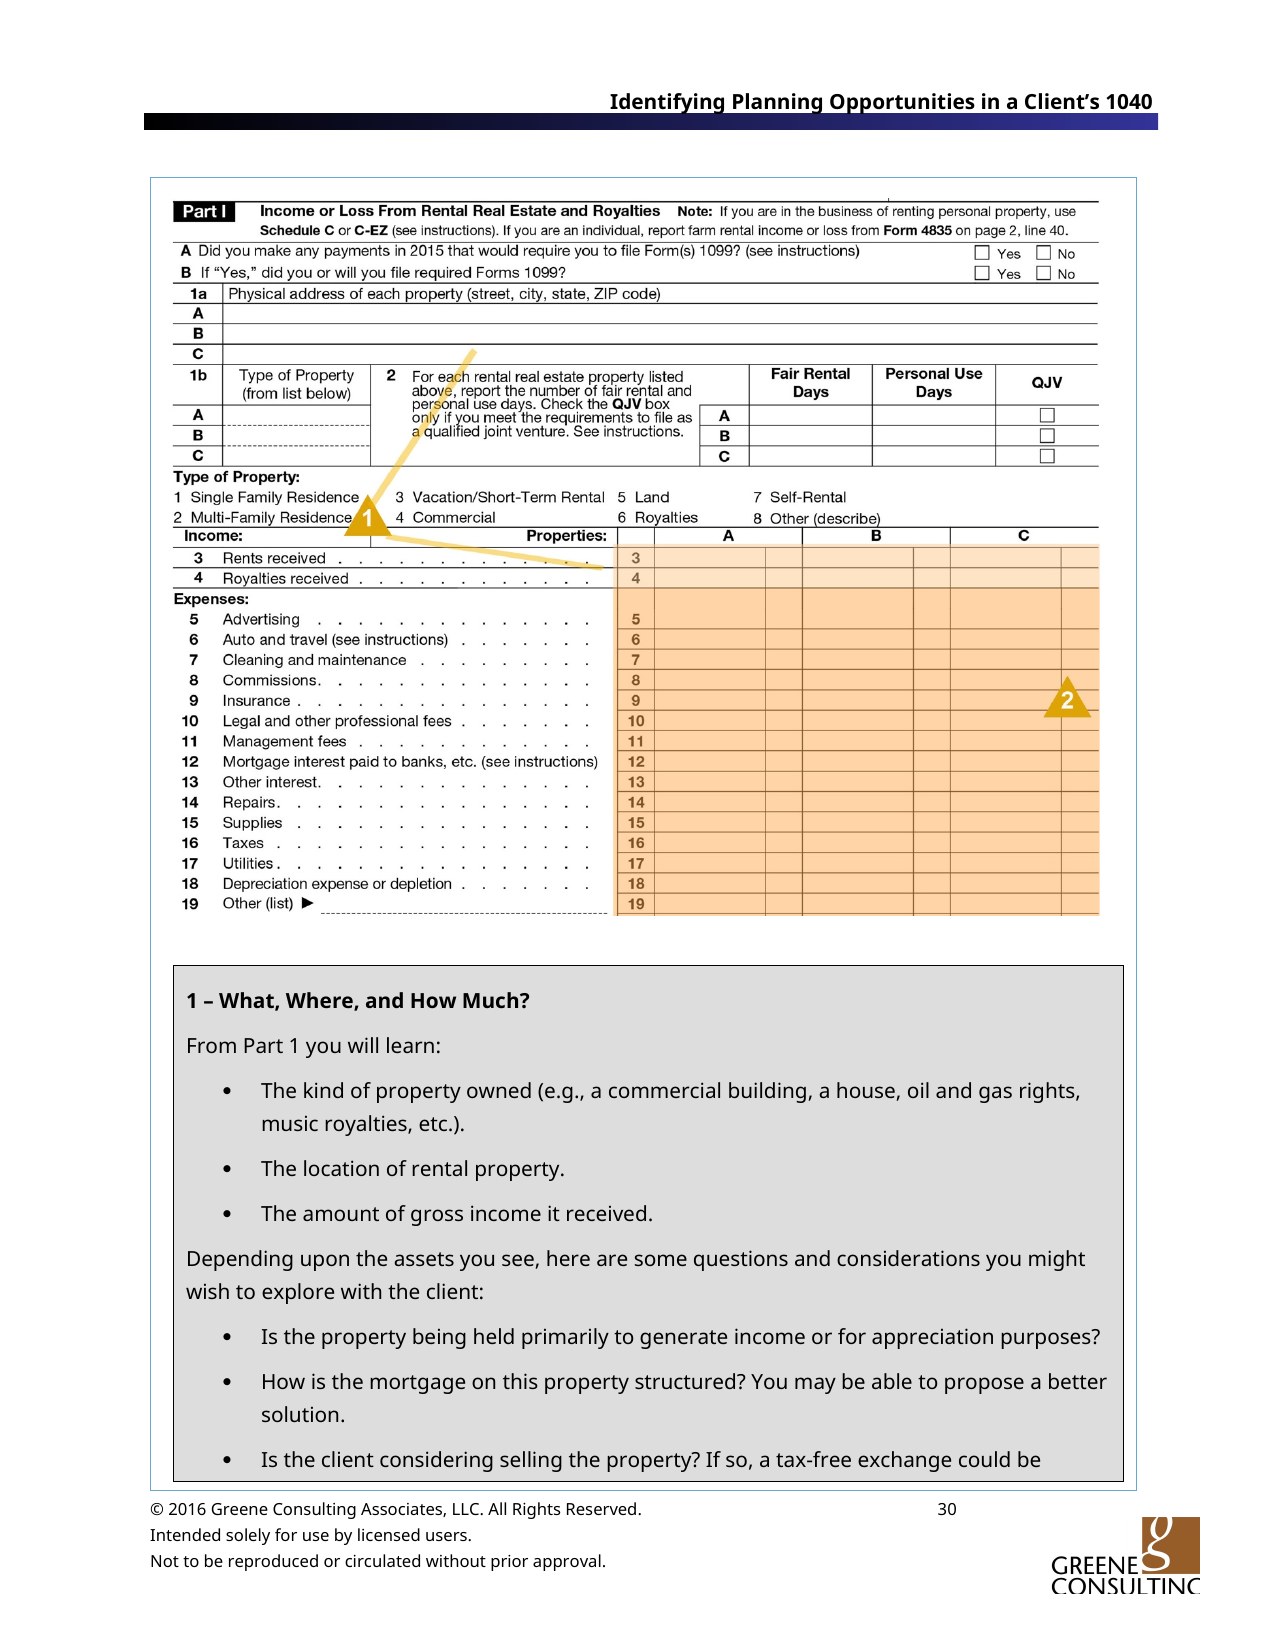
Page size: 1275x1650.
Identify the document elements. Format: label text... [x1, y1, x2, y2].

picture [162, 198, 1100, 916]
table_cell Income or Loss from Rental Real Estate and Royalties Click each numbered area to learn more. [151, 178, 1136, 1489]
picture [1050, 1517, 1200, 1593]
